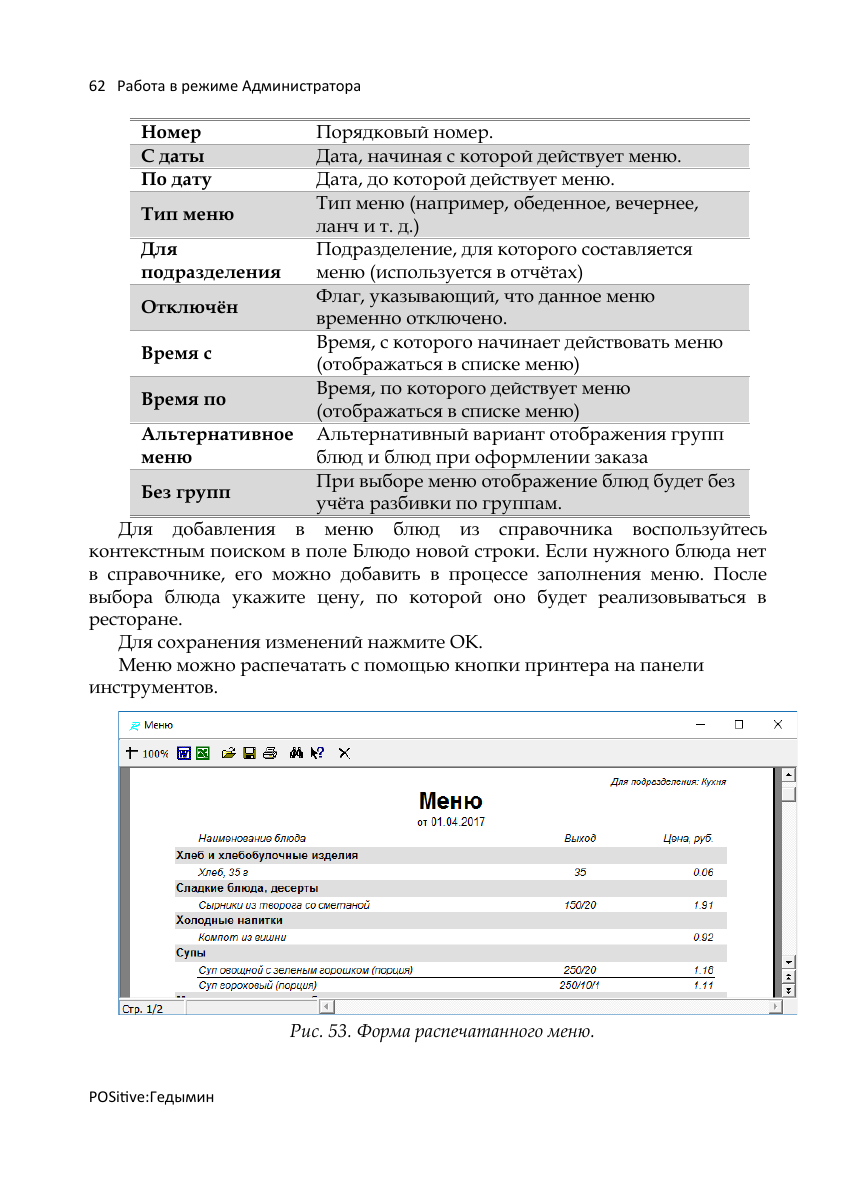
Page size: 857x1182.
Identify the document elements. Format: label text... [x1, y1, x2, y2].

table_cell Отключён [130, 285, 305, 330]
table_cell По дату [130, 169, 305, 191]
table_cell Время, по которого действует меню (отображаться в списке меню) [305, 377, 749, 422]
table_cell Время с [130, 331, 305, 376]
text Меню можно распечатать с помощью кнопки принтера на панели инструментов. [89, 654, 768, 699]
text Рис. 53. Форма распечатанного меню. [89, 1021, 768, 1043]
table_header Порядковый номер. [305, 121, 749, 144]
text Для сохранения изменений нажмите OK. [89, 631, 768, 654]
table_cell Альтернативное меню [130, 424, 305, 469]
table_cell С даты [130, 145, 305, 167]
table_cell При выборе меню отображение блюд будет без учёта разбивки по группам. [305, 470, 749, 515]
table_cell Для подразделения [130, 239, 305, 284]
table_cell Время, с которого начинает действовать меню (отображаться в списке меню) [305, 331, 749, 376]
table_cell Дата, до которой действует меню. [305, 169, 749, 191]
table_cell Время по [130, 377, 305, 422]
table_cell Тип меню [130, 192, 305, 237]
table_cell Подразделение, для которого составляется меню (используется в отчётах) [305, 239, 749, 284]
table_cell Без групп [130, 470, 305, 515]
table_cell Альтернативный вариант отображения групп блюд и блюд при оформлении заказа [305, 424, 749, 469]
table_cell Флаг, указывающий, что данное меню временно отключено. [305, 285, 749, 330]
table_cell Дата, начиная с которой действует меню. [305, 145, 749, 167]
picture [118, 711, 798, 1015]
table_cell Тип меню (например, обеденное, вечернее, ланч и т. д.) [305, 192, 749, 237]
text Для добавления в меню блюд из справочника воспользуйтесь контекстным поиском в поле Блюдо новой строки. Если нужного блюда нет в справочнике, его можно добавить в процессе заполнения меню. После выбора блюда укажите цену, по которой оно будет реализовываться в ресторане. [89, 518, 768, 631]
table_header Номер [130, 121, 305, 144]
